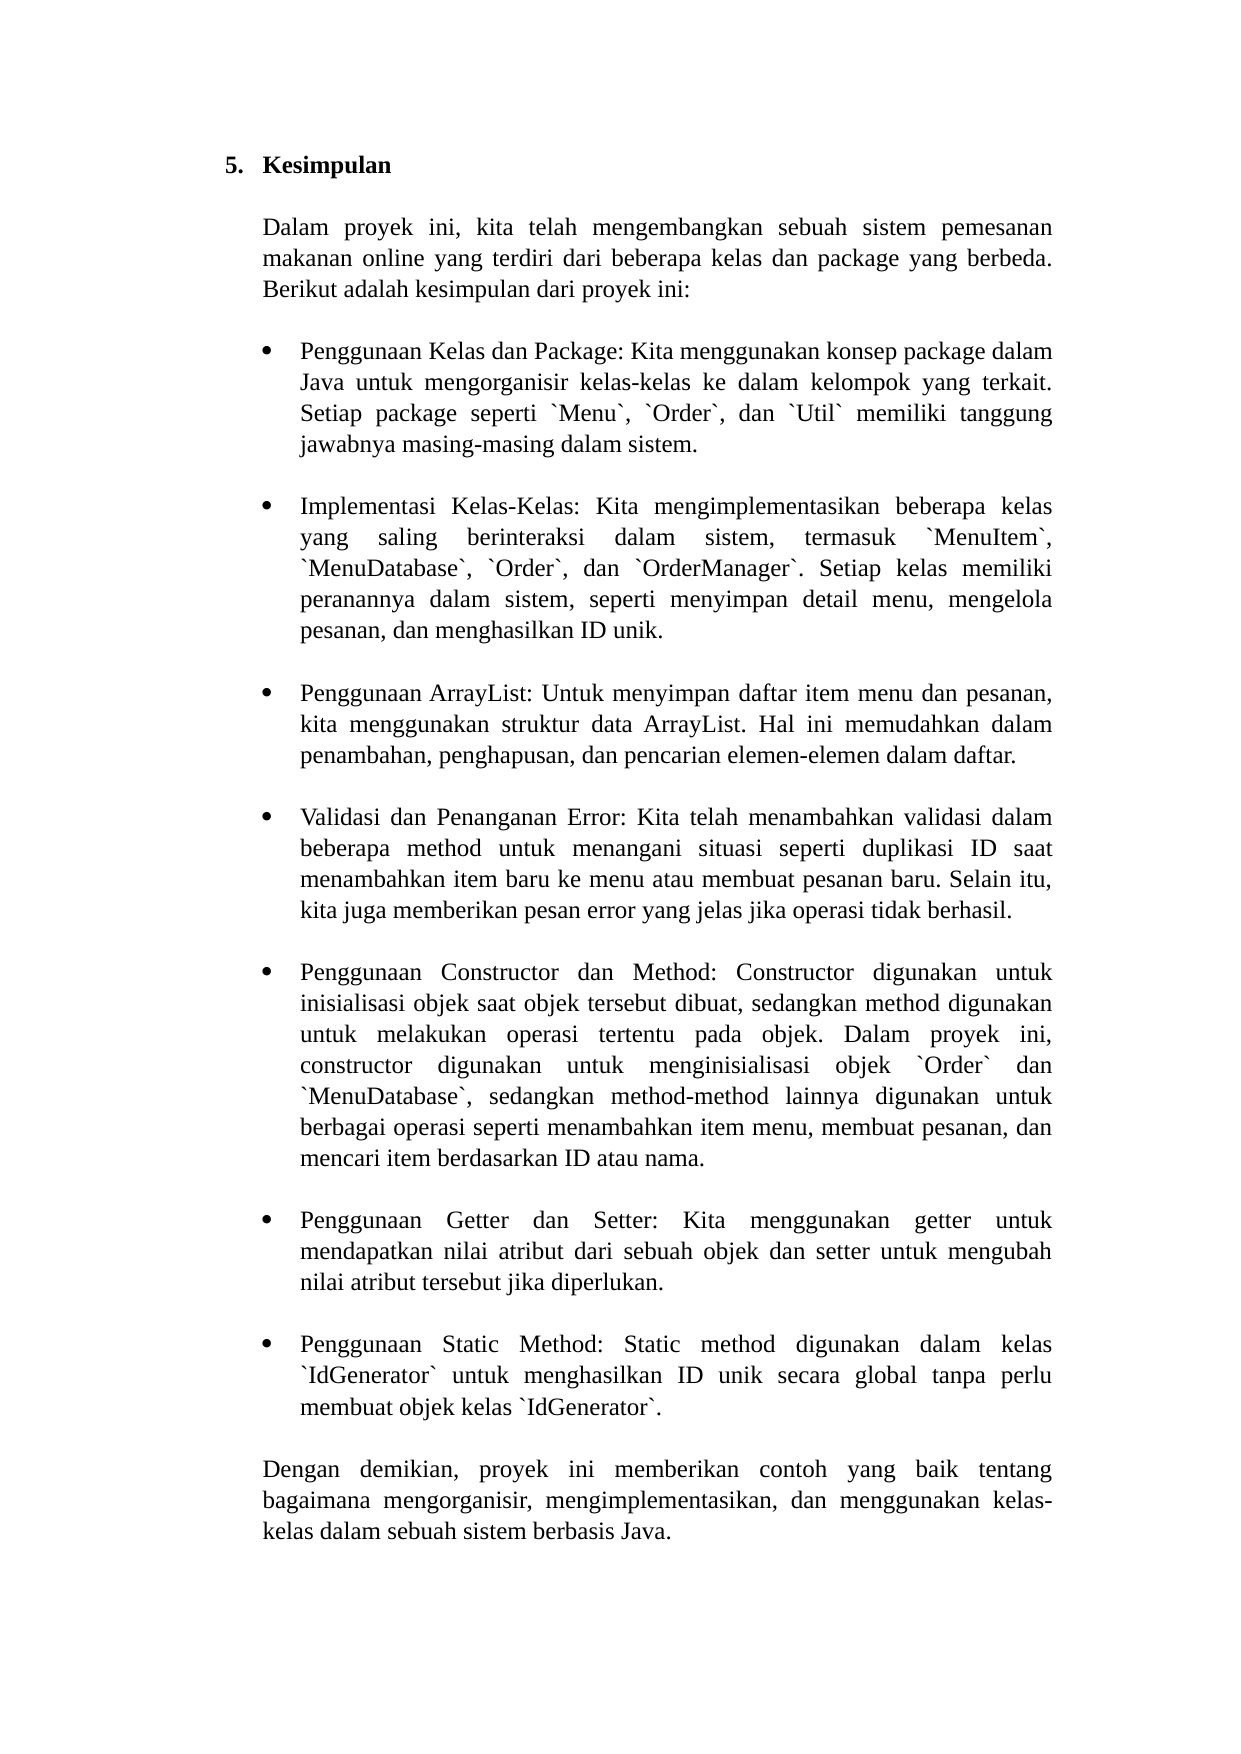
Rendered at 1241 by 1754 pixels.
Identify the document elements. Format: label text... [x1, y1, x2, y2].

list Implementasi Kelas-Kelas: Kita mengimplementasikan beberapa kelas yang saling berinteraksi dalam sistem, termasuk `MenuItem`, `MenuDatabase`, `Order`, dan `OrderManager`. Setiap kelas memiliki peranannya dalam sistem, seperti menyimpan detail menu, mengelola pesanan, dan menghasilkan ID unik. [262, 491, 1053, 644]
list Penggunaan Static Method: Static method digunakan dalam kelas `IdGenerator` untuk menghasilkan ID unik secara global tanpa perlu membuat objek kelas `IdGenerator`. [262, 1329, 1053, 1420]
list Validasi dan Penanganan Error: Kita telah menambahkan validasi dalam beberapa method untuk menangani situasi seperti duplikasi ID saat menambahkan item baru ke menu atau membuat pesanan baru. Selain itu, kita juga memberikan pesan error yang jelas jika operasi tidak berhasil. [262, 802, 1053, 924]
list Dengan demikian, proyek ini memberikan contoh yang baik tentang bagaimana mengorganisir, mengimplementasikan, dan menggunakan kelas-kelas dalam sebuah sistem berbasis Java. [262, 1454, 1053, 1544]
list Dalam proyek ini, kita telah mengembangkan sebuah sistem pemesanan makanan online yang terdiri dari beberapa kelas dan package yang berbeda. Berikut adalah kesimpulan dari proyek ini: [262, 212, 1053, 303]
list Penggunaan Getter dan Setter: Kita menggunakan getter untuk mendapatkan nilai atribut dari sebuah objek dan setter untuk mengubah nilai atribut tersebut jika diperlukan. [262, 1205, 1053, 1296]
list Penggunaan Kelas dan Package: Kita menggunakan konsep package dalam Java untuk mengorganisir kelas-kelas ke dalam kelompok yang terkait. Setiap package seperti `Menu`, `Order`, dan `Util` memiliki tanggung jawabnya masing-masing dalam sistem. [262, 336, 1053, 458]
list Penggunaan ArrayList: Untuk menyimpan daftar item menu dan pesanan, kita menggunakan struktur data ArrayList. Hal ini memudahkan dalam penambahan, penghapusan, dan pencarian elemen-elemen dalam daftar. [262, 678, 1053, 768]
list Kesimpulan [225, 150, 1053, 179]
list Penggunaan Constructor dan Method: Constructor digunakan untuk inisialisasi objek saat objek tersebut dibuat, sedangkan method digunakan untuk melakukan operasi tertentu pada objek. Dalam proyek ini, constructor digunakan untuk menginisialisasi objek `Order` dan `MenuDatabase`, sedangkan method-method lainnya digunakan untuk berbagai operasi seperti menambahkan item menu, membuat pesanan, dan mencari item berdasarkan ID atau nama. [262, 957, 1053, 1172]
